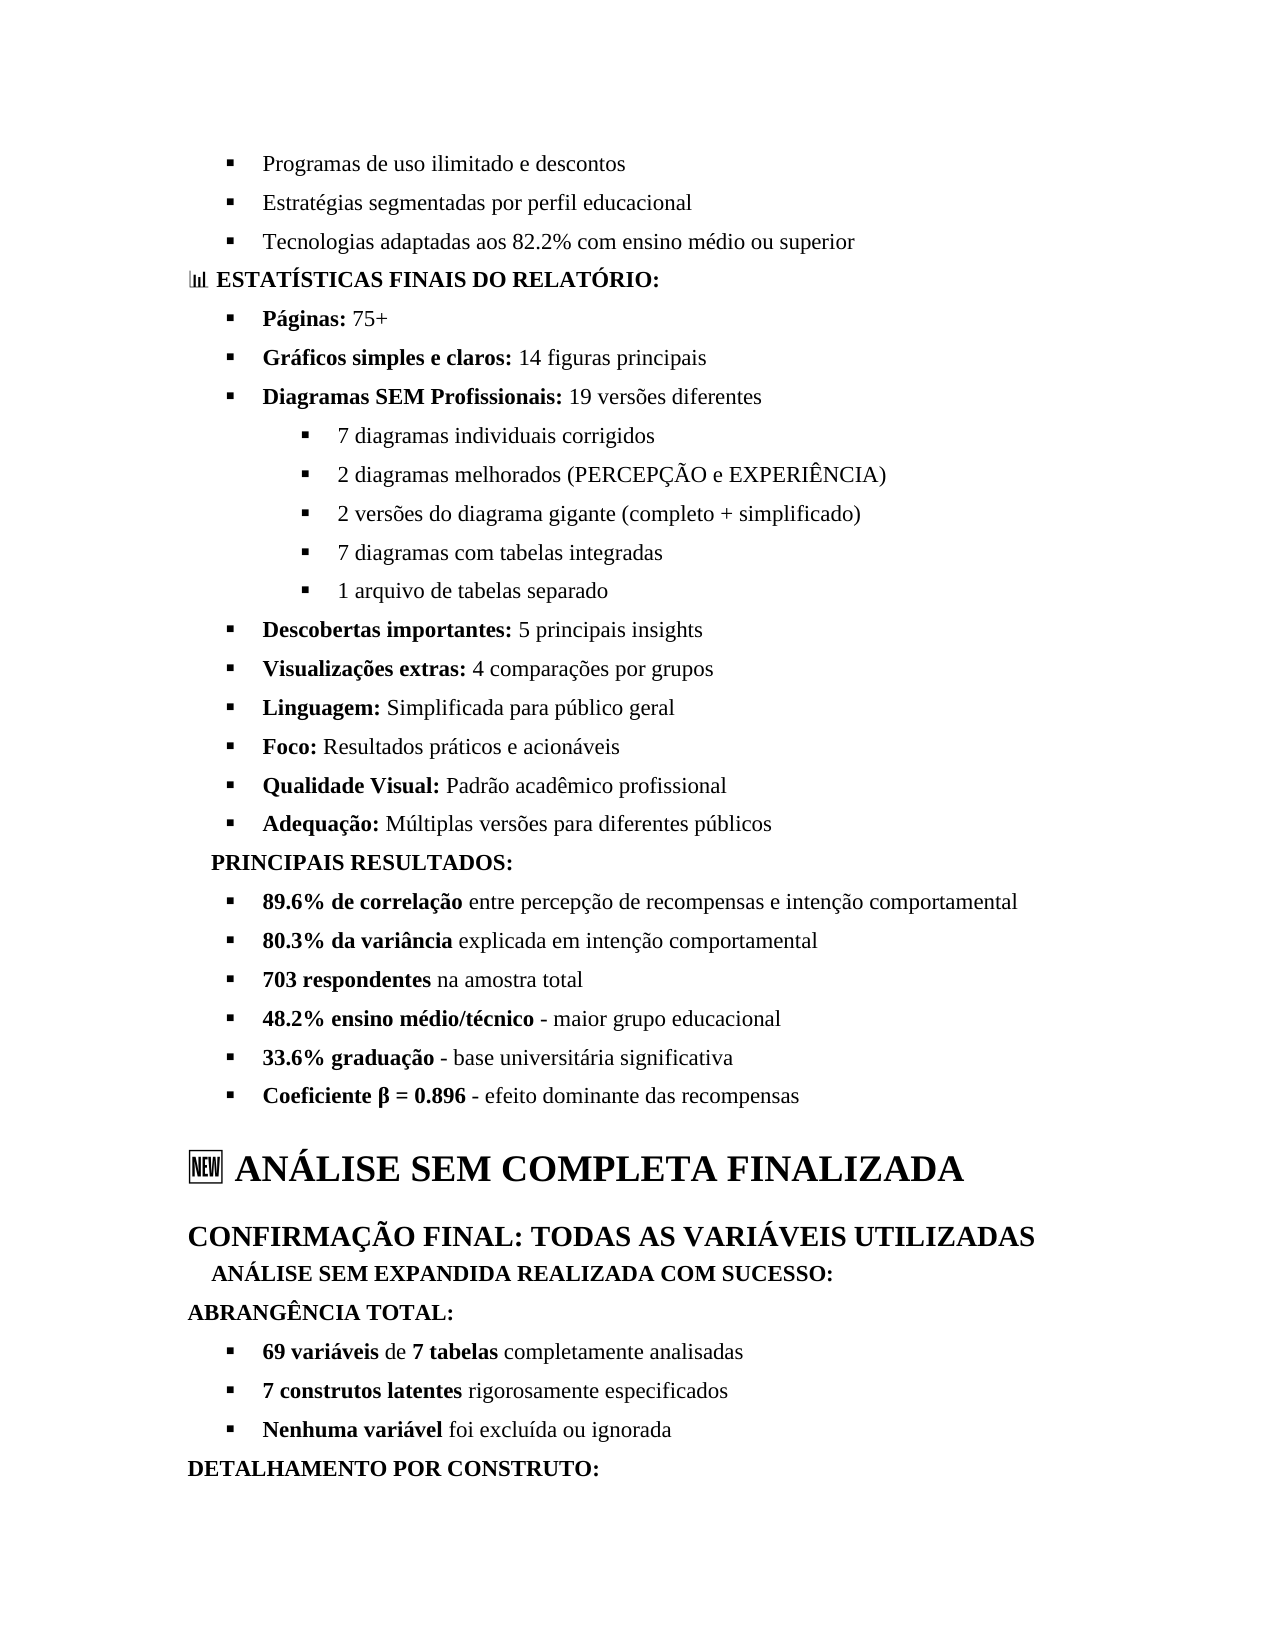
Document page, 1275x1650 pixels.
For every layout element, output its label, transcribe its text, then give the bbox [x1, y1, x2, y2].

list Programas de uso ilimitado e descontos [225, 150, 1087, 176]
text ABRANGÊNCIA TOTAL: [187, 1299, 1087, 1326]
list Nenhuma variável foi excluída ou ignorada [225, 1416, 1087, 1442]
list 7 construtos latentes rigorosamente especificados [225, 1377, 1087, 1403]
text 🎯 PRINCIPAIS RESULTADOS: [187, 849, 1087, 876]
list 2 diagramas melhorados (PERCEPÇÃO e EXPERIÊNCIA) [300, 461, 1087, 487]
text 📊 ESTATÍSTICAS FINAIS DO RELATÓRIO: [187, 267, 1087, 293]
list 703 respondentes na amostra total [225, 966, 1087, 992]
list Descobertas importantes: 5 principais insights [225, 616, 1087, 643]
list 1 arquivo de tabelas separado [300, 577, 1087, 604]
list 33.6% graduação - base universitária significativa [225, 1044, 1087, 1070]
subtitle CONFIRMAÇÃO FINAL: TODAS AS VARIÁVEIS UTILIZADAS [187, 1219, 1087, 1252]
list Tecnologias adaptadas aos 82.2% com ensino médio ou superior [225, 228, 1087, 254]
list 7 diagramas com tabelas integradas [300, 538, 1087, 565]
list Estratégias segmentadas por perfil educacional [225, 189, 1087, 215]
list Gráficos simples e claros: 14 figuras principais [225, 344, 1087, 371]
text ✅ ANÁLISE SEM EXPANDIDA REALIZADA COM SUCESSO: [187, 1261, 1087, 1287]
list Diagramas SEM Profissionais: 19 versões diferentes [225, 383, 1087, 409]
subtitle 🆕 ANÁLISE SEM COMPLETA FINALIZADA [187, 1146, 1087, 1189]
text DETALHAMENTO POR CONSTRUTO: [187, 1455, 1087, 1481]
list 7 diagramas individuais corrigidos [300, 422, 1087, 448]
list Adequação: Múltiplas versões para diferentes públicos [225, 811, 1087, 837]
list Foco: Resultados práticos e acionáveis [225, 733, 1087, 759]
list 69 variáveis de 7 tabelas completamente analisadas [225, 1338, 1087, 1364]
list 48.2% ensino médio/técnico - maior grupo educacional [225, 1005, 1087, 1031]
list Visualizações extras: 4 comparações por grupos [225, 655, 1087, 681]
list 89.6% de correlação entre percepção de recompensas e intenção comportamental [225, 888, 1087, 914]
list Coeficiente β = 0.896 - efeito dominante das recompensas [225, 1082, 1087, 1109]
list Linguagem: Simplificada para público geral [225, 694, 1087, 720]
list Páginas: 75+ [225, 305, 1087, 332]
list 2 versões do diagrama gigante (completo + simplificado) [300, 500, 1087, 526]
list 80.3% da variância explicada em intenção comportamental [225, 927, 1087, 953]
list Qualidade Visual: Padrão acadêmico profissional [225, 772, 1087, 798]
